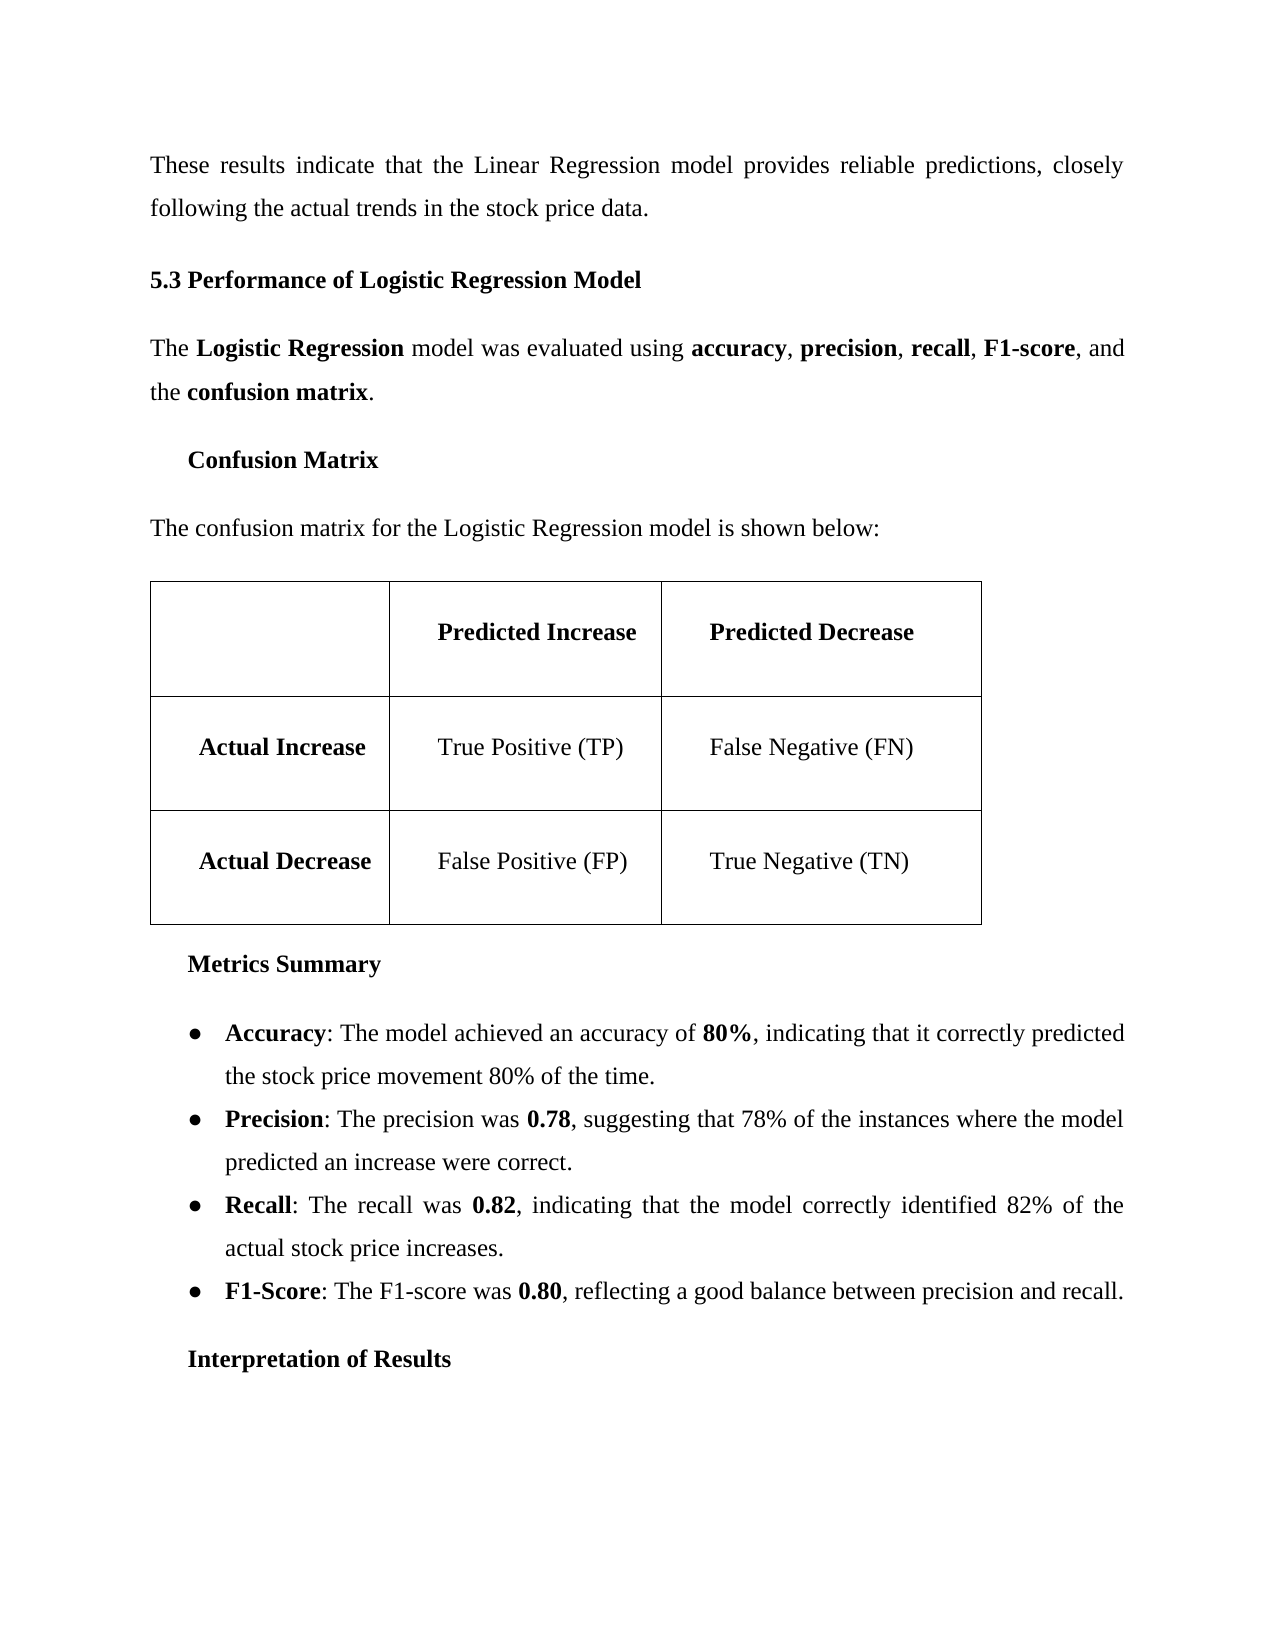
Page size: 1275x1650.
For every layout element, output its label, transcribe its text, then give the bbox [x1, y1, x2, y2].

text The Logistic Regression model was evaluated using accuracy, precision, recall, F1-score, and the confusion matrix. [150, 333, 1125, 405]
table_cell Actual Decrease [151, 811, 389, 923]
list Precision: The precision was 0.78, suggesting that 78% of the instances where the model predicted an increase were correct. [187, 1104, 1125, 1176]
table_cell Actual Increase [151, 697, 389, 810]
table_cell False Negative (FN) [662, 697, 981, 810]
subtitle Metrics Summary [187, 949, 1125, 978]
text The confusion matrix for the Logistic Regression model is shown below: [150, 513, 1125, 542]
table_cell True Positive (TP) [390, 697, 661, 810]
table_header Predicted Increase [390, 582, 661, 696]
list Accuracy: The model achieved an accuracy of 80%, indicating that it correctly predicted the stock price movement 80% of the time. [187, 1018, 1125, 1089]
table_header [151, 582, 389, 696]
list Recall: The recall was 0.82, indicating that the model correctly identified 82% of the actual stock price increases. [187, 1190, 1125, 1262]
table_header Predicted Decrease [662, 582, 981, 696]
subtitle 5.3 Performance of Logistic Regression Model [150, 265, 1125, 294]
table_cell True Negative (TN) [662, 811, 981, 923]
subtitle Confusion Matrix [187, 445, 1125, 473]
text These results indicate that the Linear Regression model provides reliable predictions, closely following the actual trends in the stock price data. [150, 150, 1125, 222]
list F1-Score: The F1-score was 0.80, reflecting a good balance between precision and recall. [187, 1276, 1125, 1305]
table_cell False Positive (FP) [390, 811, 661, 923]
subtitle Interpretation of Results [187, 1344, 1125, 1373]
